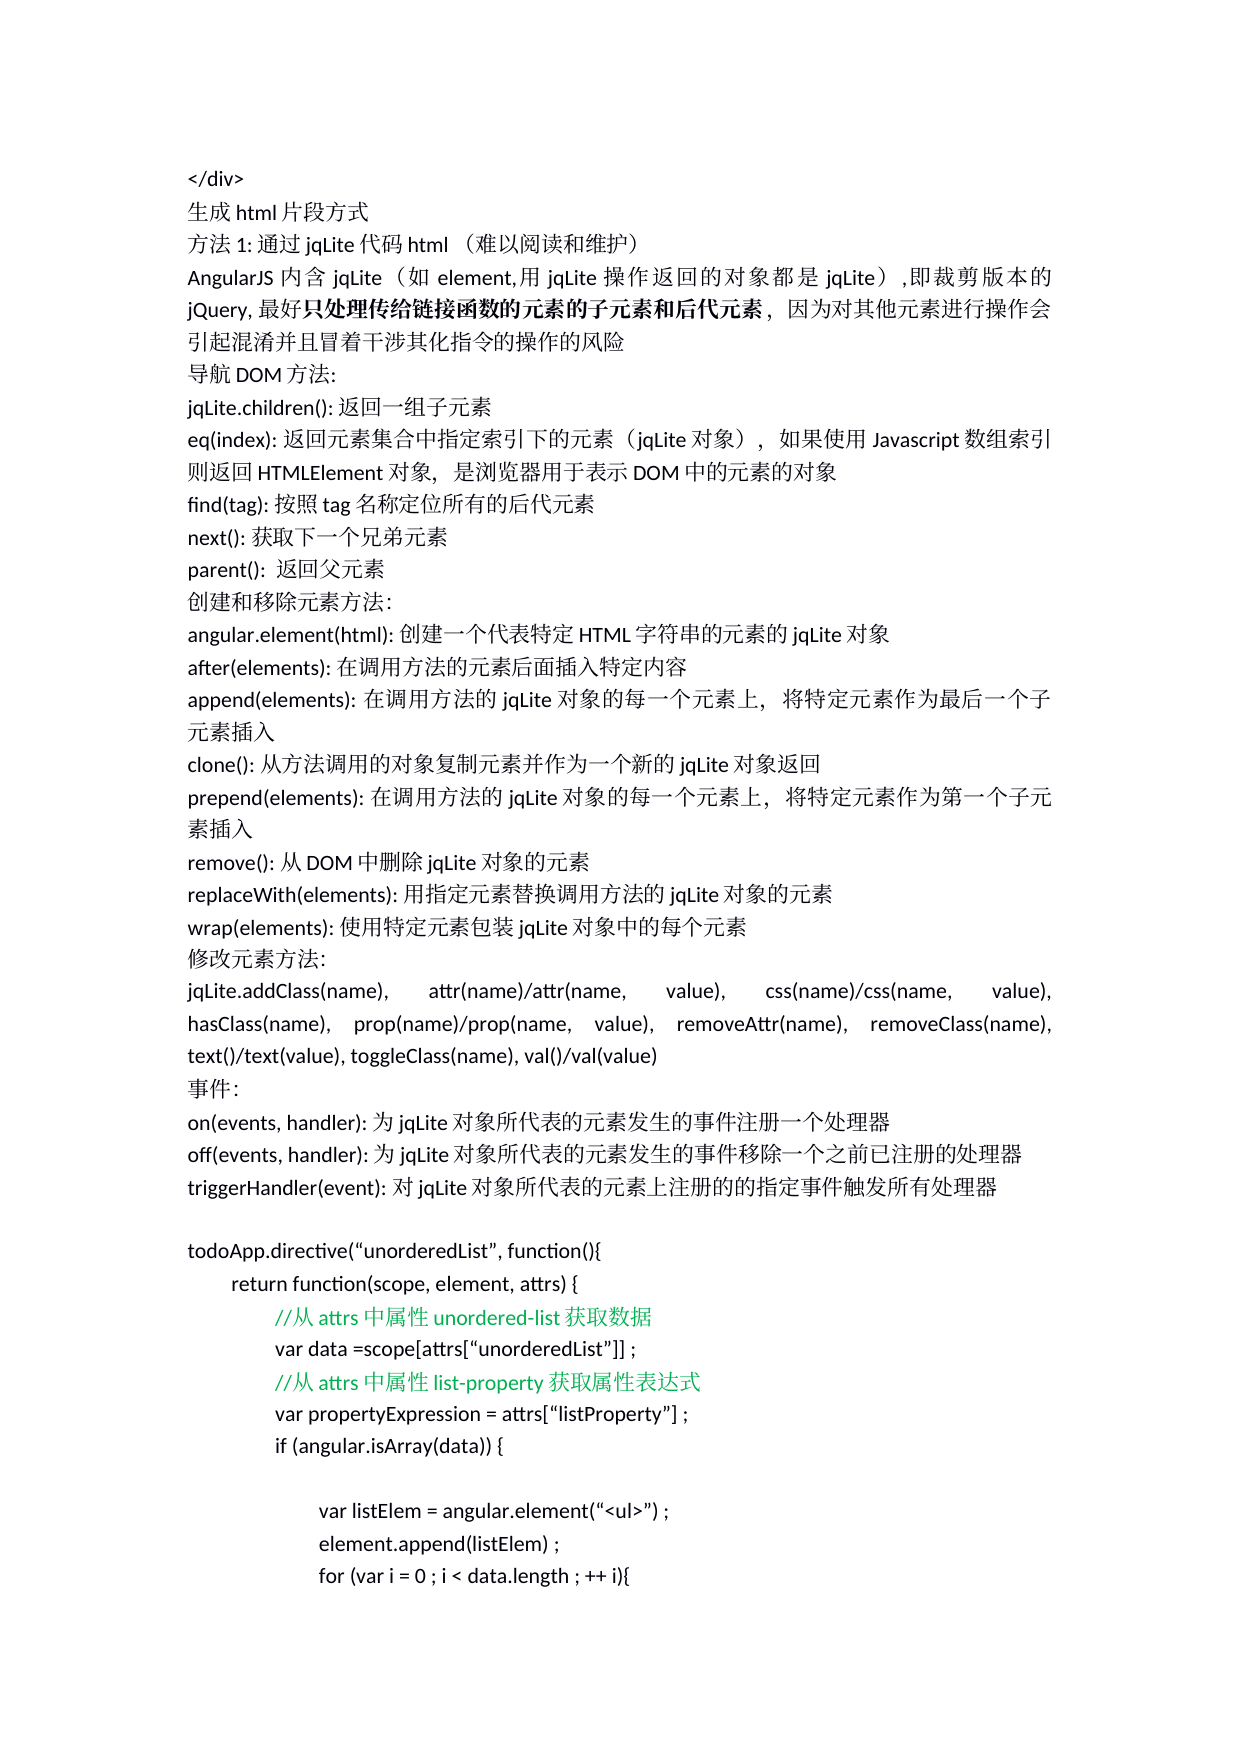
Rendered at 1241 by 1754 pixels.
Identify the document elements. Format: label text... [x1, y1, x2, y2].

text //从attrs中属性unordered-list获取数据 [187, 1299, 1053, 1332]
text var data =scope[attrs[“unorderedList”]] ; [187, 1332, 1053, 1364]
text var propertyExpression = attrs[“listProperty”] ; [187, 1397, 1053, 1429]
text jqLite.addClass(name), attr(name)/attr(name, value), css(name)/css(name, value), hasClass(name), prop(name)/prop(name, value), removeAttr(name), removeClass(name), text()/text(value), toggleClass(name), val()/val(value) [187, 974, 1053, 1072]
text prepend(elements): 在调用方法的jqLite对象的每一个元素上，将特定元素作为第一个子元素插入 [187, 779, 1053, 844]
text 生成html片段方式 [187, 194, 1053, 227]
text wrap(elements): 使用特定元素包装jqLite对象中的每个元素 [187, 909, 1053, 942]
text parent(): 返回父元素 [187, 552, 1053, 584]
text triggerHandler(event): 对jqLite对象所代表的元素上注册的的指定事件触发所有处理器 [187, 1169, 1053, 1202]
text 导航DOM方法: [187, 357, 1053, 389]
text 修改元素方法： [187, 942, 1053, 974]
text jqLite.children(): 返回一组子元素 [187, 389, 1053, 422]
text for (var i = 0 ; i < data.length ; ++ i){ [187, 1559, 1053, 1592]
text return function(scope, element, attrs) { [187, 1267, 1053, 1299]
text var listElem = angular.element(“<ul>”) ; [187, 1494, 1053, 1527]
text 方法1: 通过jqLite代码html （难以阅读和维护） [187, 227, 1053, 259]
text find(tag): 按照tag名称定位所有的后代元素 [187, 487, 1053, 519]
text 创建和移除元素方法： [187, 584, 1053, 617]
text AngularJS内含jqLite（如element,用jqLite操作返回的对象都是jqLite）,即裁剪版本的jQuery, 最好只处理传给链接函数的元素的子元素和后代元素，因为对其他元素进行操作会引起混淆并且冒着干涉其化指令的操作的风险 [187, 259, 1053, 357]
text if (angular.isArray(data)) { [187, 1429, 1053, 1462]
text //从attrs中属性list-property获取属性表达式 [187, 1364, 1053, 1397]
text eq(index): 返回元素集合中指定索引下的元素（jqLite对象），如果使用Javascript数组索引则返回HTMLElement对象，是浏览器用于表示DOM中的元素的对象 [187, 422, 1053, 487]
text off(events, handler): 为jqLite对象所代表的元素发生的事件移除一个之前已注册的处理器 [187, 1137, 1053, 1169]
text on(events, handler): 为jqLite对象所代表的元素发生的事件注册一个处理器 [187, 1104, 1053, 1137]
text clone(): 从方法调用的对象复制元素并作为一个新的jqLite对象返回 [187, 747, 1053, 779]
text 事件： [187, 1072, 1053, 1104]
text after(elements): 在调用方法的元素后面插入特定内容 [187, 649, 1053, 682]
text angular.element(html): 创建一个代表特定HTML字符串的元素的jqLite对象 [187, 617, 1053, 649]
text replaceWith(elements): 用指定元素替换调用方法的jqLite对象的元素 [187, 877, 1053, 909]
text next(): 获取下一个兄弟元素 [187, 519, 1053, 552]
text element.append(listElem) ; [187, 1527, 1053, 1559]
text append(elements): 在调用方法的jqLite对象的每一个元素上，将特定元素作为最后一个子元素插入 [187, 682, 1053, 747]
text remove(): 从DOM中删除jqLite对象的元素 [187, 844, 1053, 877]
text </div> [187, 162, 1053, 194]
text todoApp.directive(“unorderedList”, function(){ [187, 1234, 1053, 1267]
